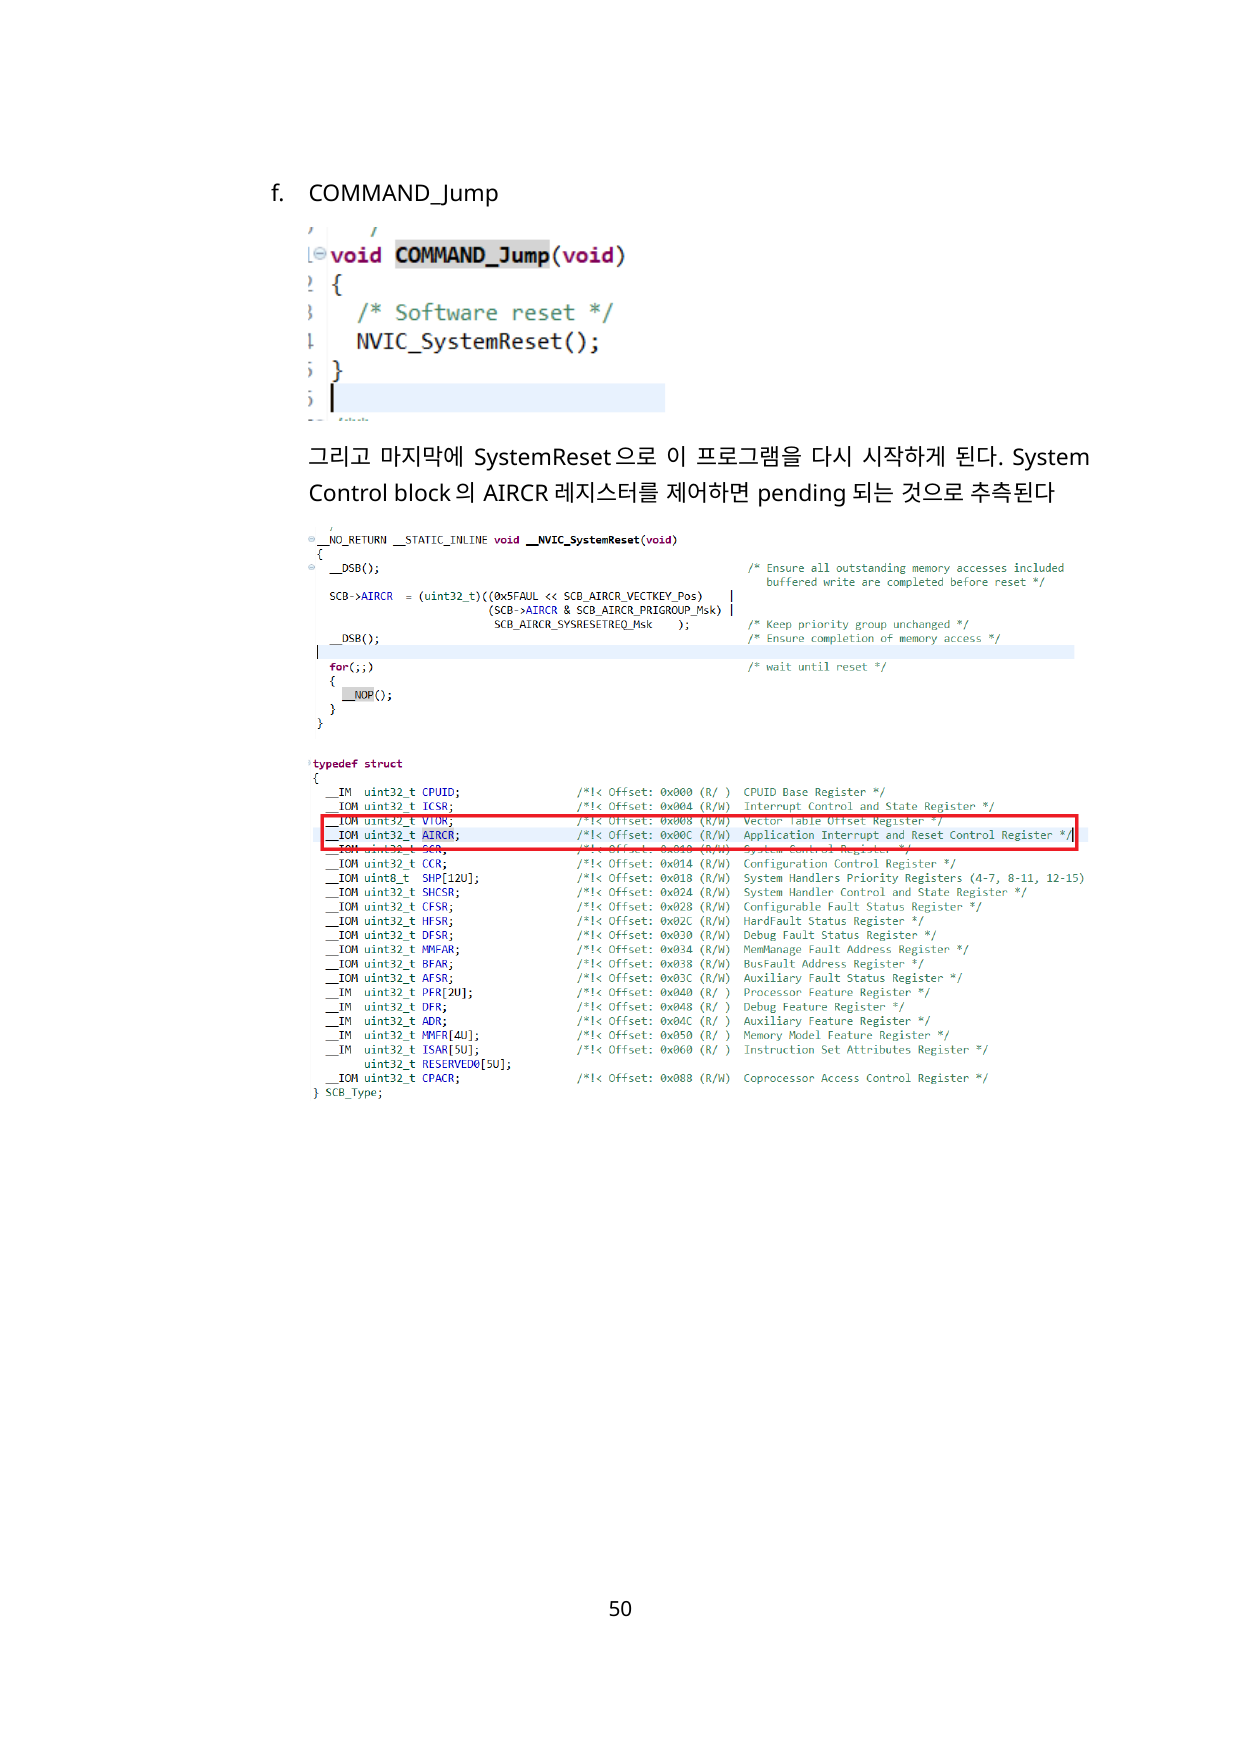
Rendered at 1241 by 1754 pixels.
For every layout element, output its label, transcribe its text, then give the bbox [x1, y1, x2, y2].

list 그리고 마지막에 SystemReset으로 이 프로그램을 다시 시작하게 된다. System Control block의 AIRCR 레지스터를 제어하면 pending 되는 것으로 추측된다 [308, 439, 1090, 508]
picture [308, 527, 1075, 739]
list COMMAND_Jump [271, 177, 1090, 208]
picture [308, 227, 665, 421]
picture [308, 757, 1089, 1101]
